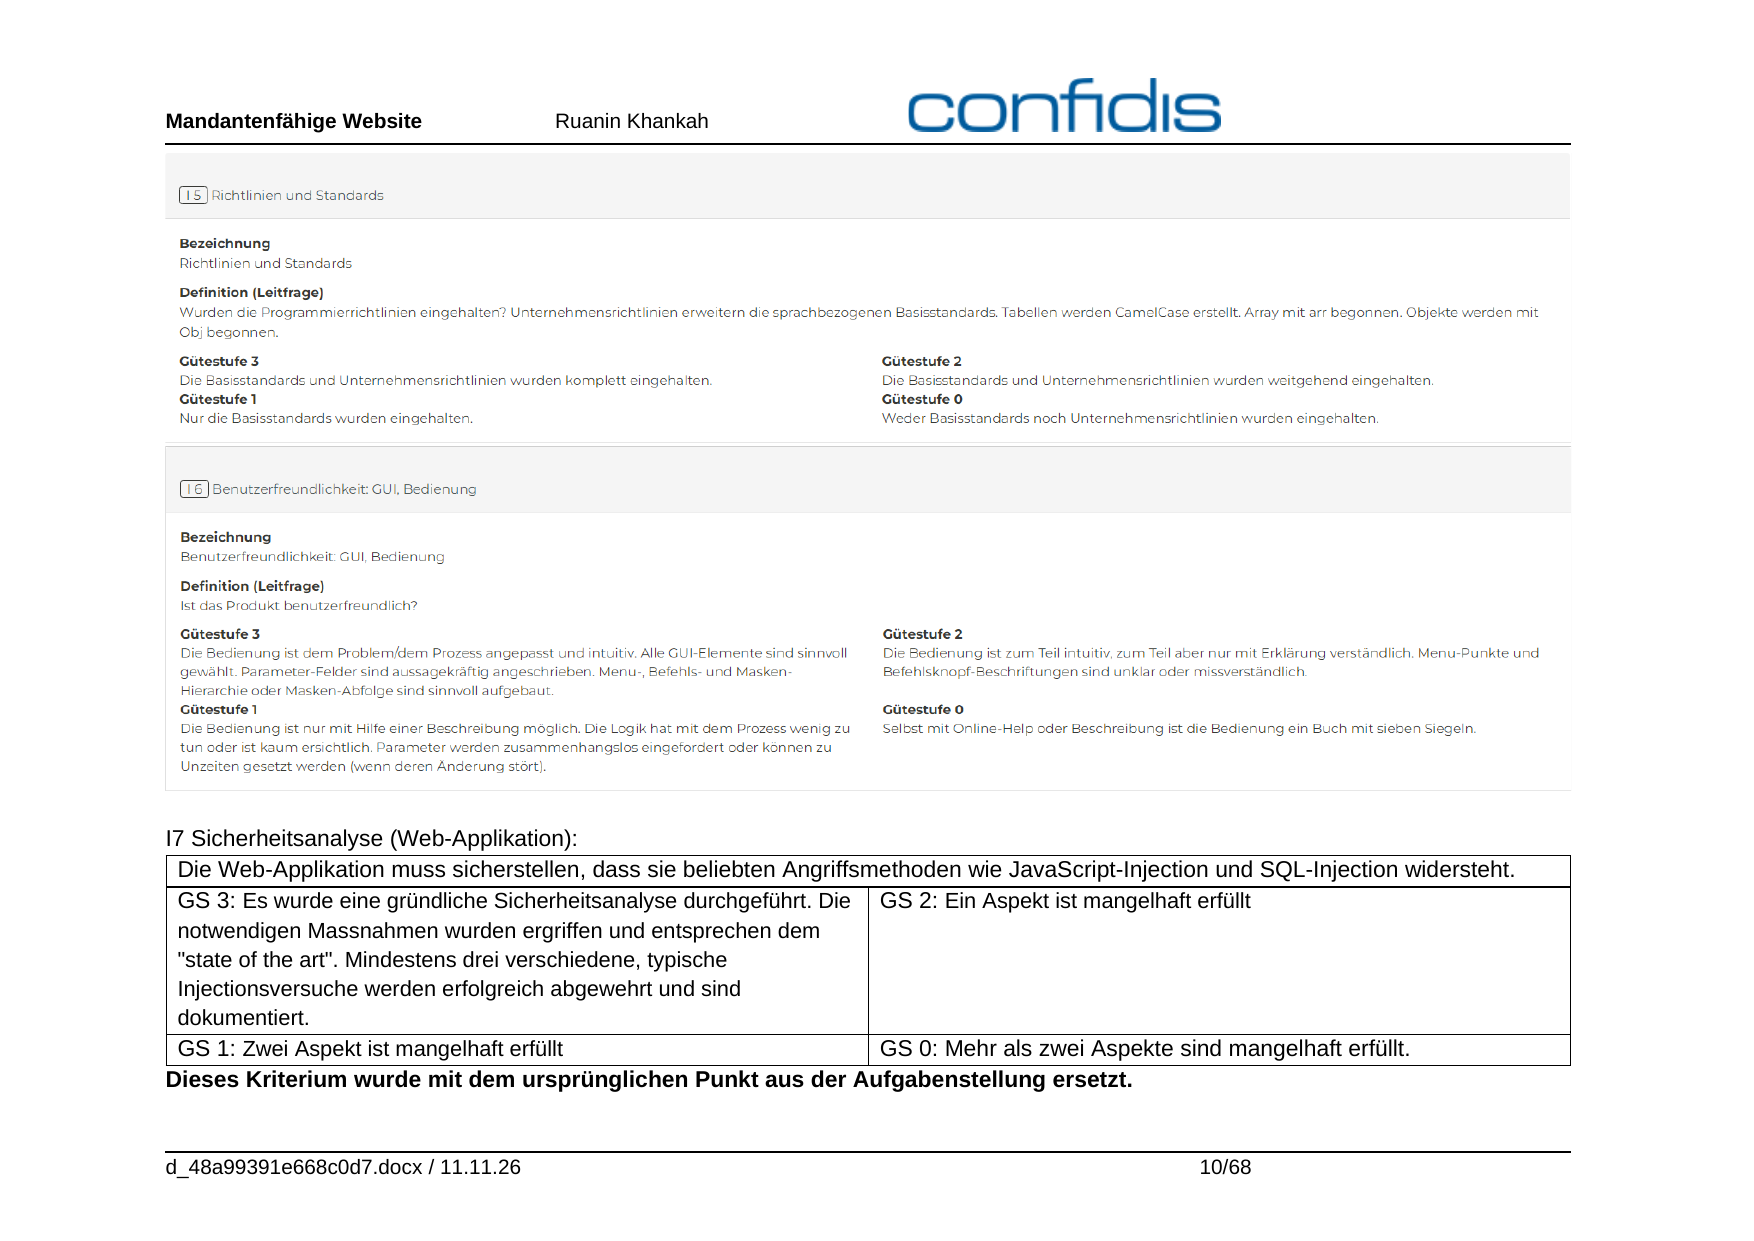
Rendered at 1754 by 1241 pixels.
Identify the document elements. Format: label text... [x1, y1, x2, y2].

table_cell GS 2: Ein Aspekt ist mangelhaft erfüllt [869, 888, 1570, 1033]
picture [908, 78, 1221, 132]
table_cell GS 1: Zwei Aspekt ist mangelhaft erfüllt [167, 1035, 868, 1065]
picture [165, 153, 1572, 443]
table_header Die Web-Applikation muss sicherstellen, dass sie beliebten Angriffsmethoden wie JavaScript-Injection und SQL-Injection widersteht. [167, 856, 1570, 886]
picture [165, 446, 1572, 791]
text I7 Sicherheitsanalyse (Web-Applikation): [165, 825, 1571, 851]
table_cell GS 3: Es wurde eine gründliche Sicherheitsanalyse durchgeführt. Die notwendigen Massnahmen wurden ergriffen und entsprechen dem "state of the art". Mindestens drei verschiedene, typische Injectionsversuche werden erfolgreich abgewehrt und sind dokumentiert. [167, 888, 868, 1033]
table_cell GS 0: Mehr als zwei Aspekte sind mangelhaft erfüllt. [869, 1035, 1570, 1065]
text Dieses Kriterium wurde mit dem ursprünglichen Punkt aus der Aufgabenstellung ersetzt. [165, 1066, 1571, 1092]
